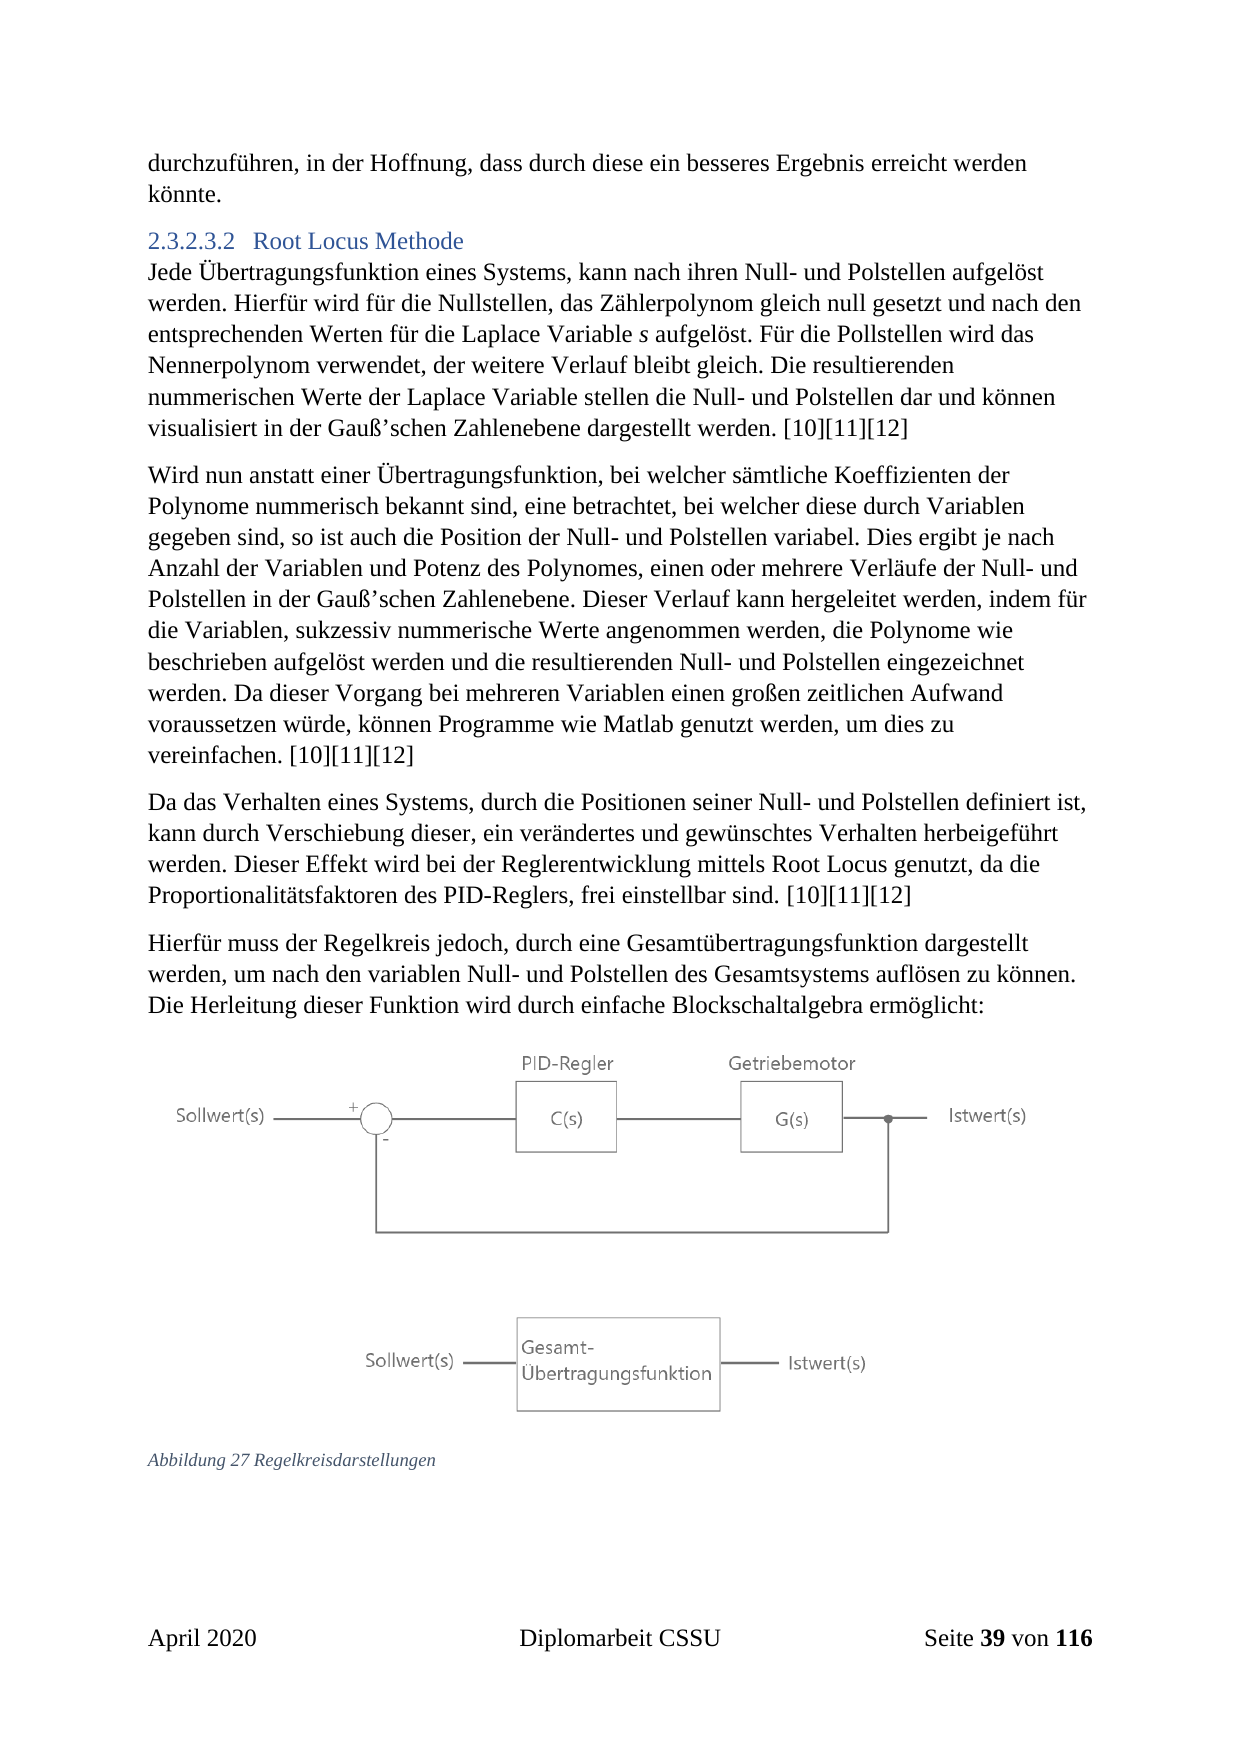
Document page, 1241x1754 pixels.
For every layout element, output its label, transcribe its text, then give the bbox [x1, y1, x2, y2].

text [148, 148, 1093, 207]
text Da das Verhalten eines Systems, durch die Positionen seiner Null- und Polstellen definiert ist, kann durch Verschiebung dieser, ein verändertes und gewünschtes Verhalten herbeigeführt werden. Dieser Effekt wird bei der Reglerentwicklung mittels Root Locus genutzt, da die Proportionalitätsfaktoren des PID-Reglers, frei einstellbar sind. [10][11][12] [148, 787, 1093, 909]
text Wird nun anstatt einer Übertragungsfunktion, bei welcher sämtliche Koeffizienten der Polynome nummerisch bekannt sind, eine betrachtet, bei welcher diese durch Variablen gegeben sind, so ist auch die Position der Null- und Polstellen variabel. Dies ergibt je nach Anzahl der Variablen und Potenz des Polynomes, einen oder mehrere Verläufe der Null- und Polstellen in der Gauß’schen Zahlenebene. Dieser Verlauf kann hergeleitet werden, indem für die Variablen, sukzessiv nummerische Werte angenommen werden, die Polynome wie beschrieben aufgelöst werden und die resultierenden Null- und Polstellen eingezeichnet werden. Da dieser Vorgang bei mehreren Variablen einen großen zeitlichen Aufwand voraussetzen würde, können Programme wie Matlab genutzt werden, um dies zu vereinfachen. [10][11][12] [148, 460, 1093, 768]
text Hierfür muss der Regelkreis jedoch, durch eine Gesamtübertragungsfunktion dargestellt werden, um nach den variablen Null- und Polstellen des Gesamtsystems auflösen zu können. Die Herleitung dieser Funktion wird durch einfache Blockschaltalgebra ermöglicht: [148, 928, 1093, 1019]
subtitle Root Locus Methode [148, 226, 1093, 255]
text Jede Übertragungsfunktion eines Systems, kann nach ihren Null- und Polstellen aufgelöst werden. Hierfür wird für die Nullstellen, das Zählerpolynom gleich null gesetzt und nach den entsprechenden Werten für die Laplace Variable s aufgelöst. Für die Pollstellen wird das Nennerpolynom verwendet, der weitere Verlauf bleibt gleich. Die resultierenden nummerischen Werte der Laplace Variable stellen die Null- und Polstellen dar und können visualisiert in der Gauß’schen Zahlenebene dargestellt werden. [10][11][12] [148, 257, 1093, 441]
picture [147, 1038, 1073, 1431]
